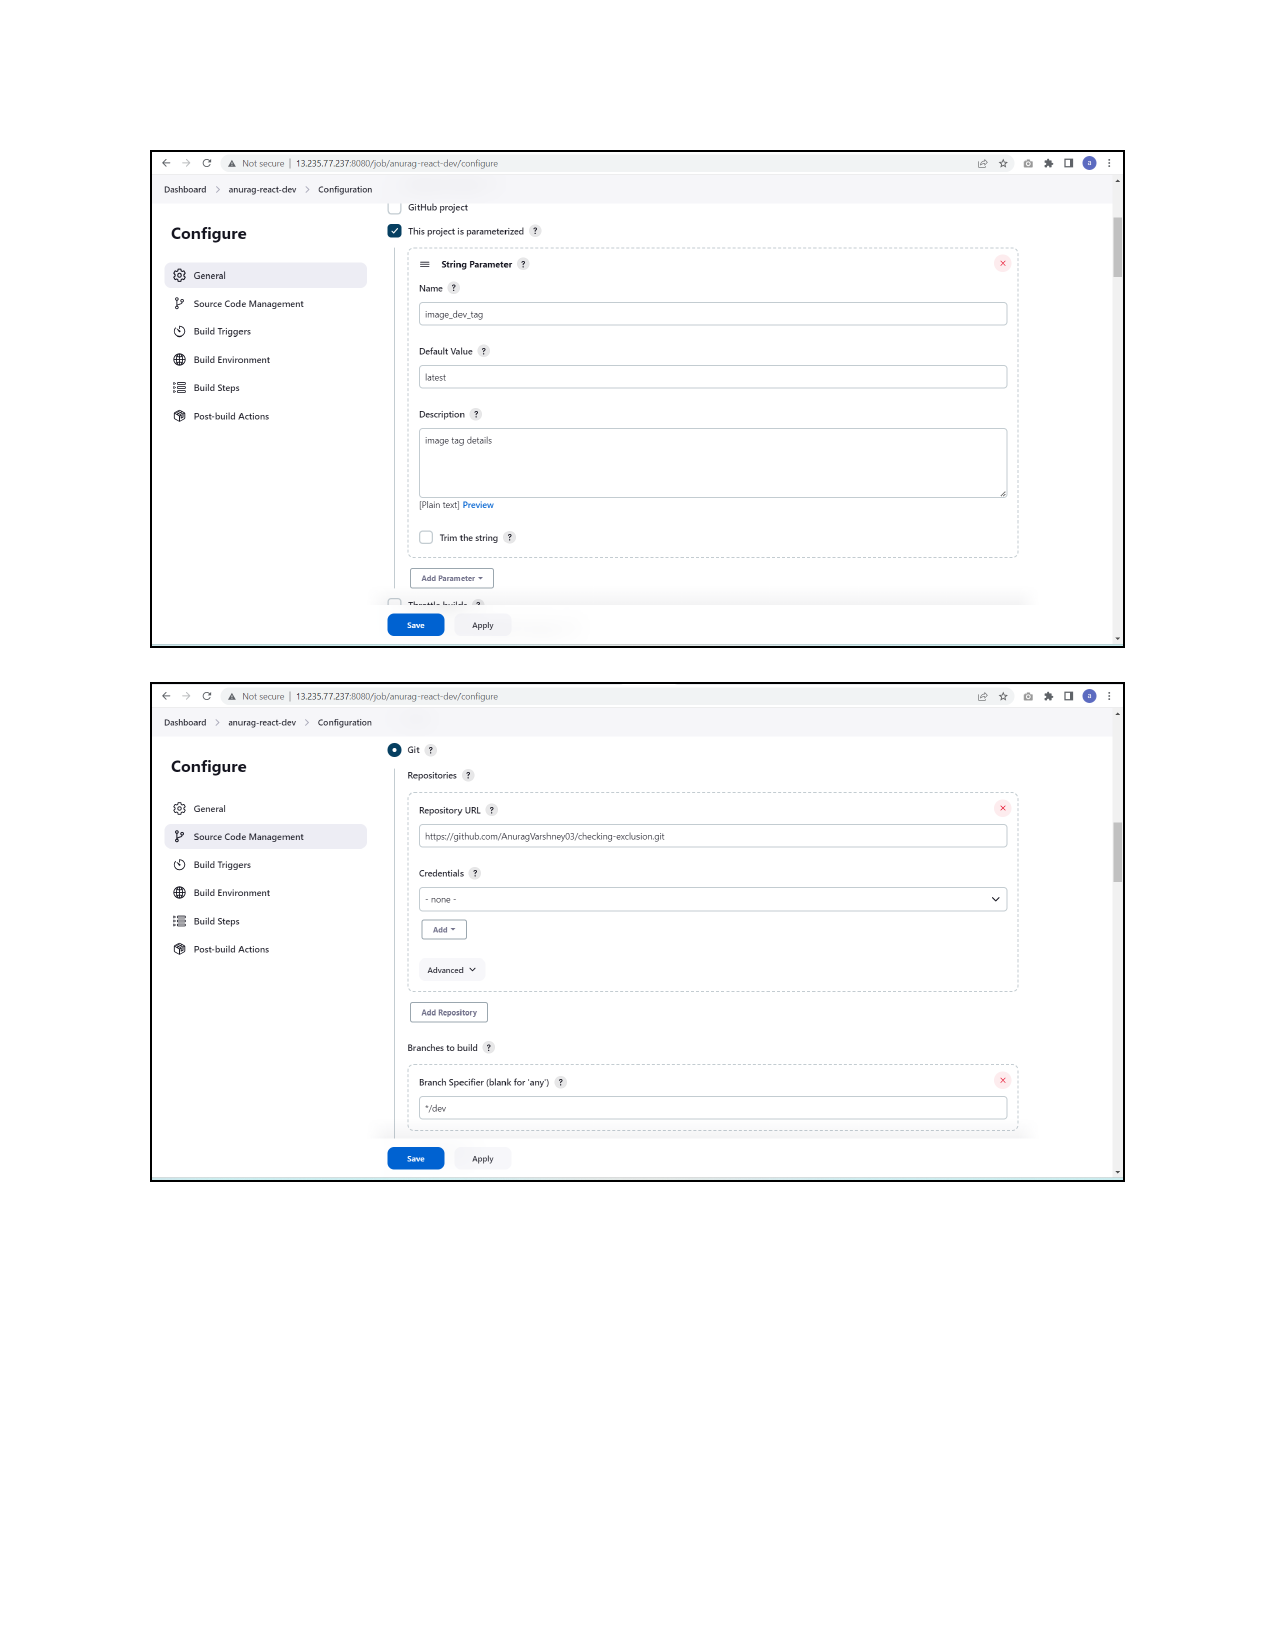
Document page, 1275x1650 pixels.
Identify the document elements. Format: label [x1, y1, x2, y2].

picture [152, 684, 1123, 1180]
picture [152, 152, 1123, 646]
